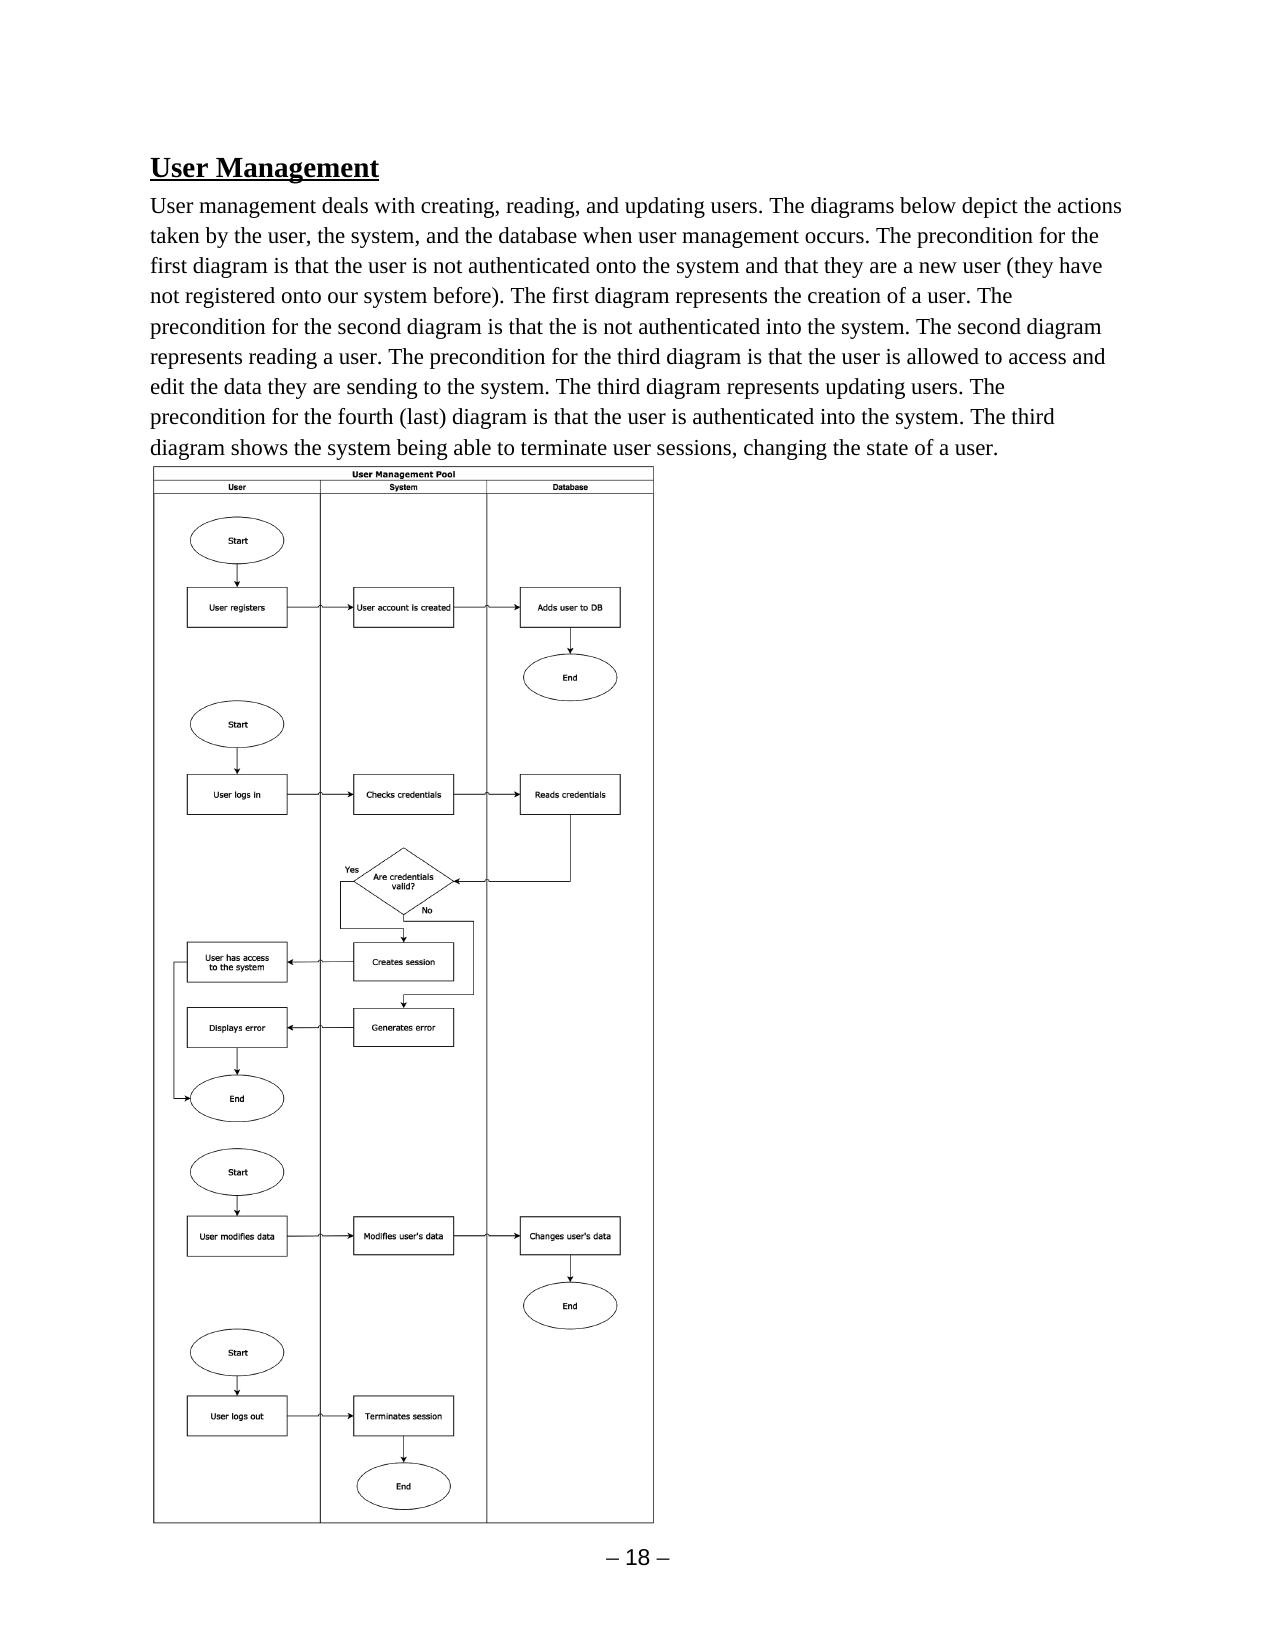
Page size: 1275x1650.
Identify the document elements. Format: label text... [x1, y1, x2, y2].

text User management deals with creating, reading, and updating users. The diagrams below depict the actions taken by the user, the system, and the database when user management occurs. The precondition for the first diagram is that the user is not authenticated onto the system and that they are a new user (they have not registered onto our system before). The first diagram represents the creation of a user. The precondition for the second diagram is that the is not authenticated into the system. The second diagram represents reading a user. The precondition for the third diagram is that the user is allowed to access and edit the data they are sending to the system. The third diagram represents updating users. The precondition for the fourth (last) diagram is that the user is authenticated into the system. The third diagram shows the system being able to terminate user sessions, changing the state of a user. [150, 192, 1125, 460]
picture [153, 466, 654, 1524]
subtitle User Management [150, 150, 1125, 183]
